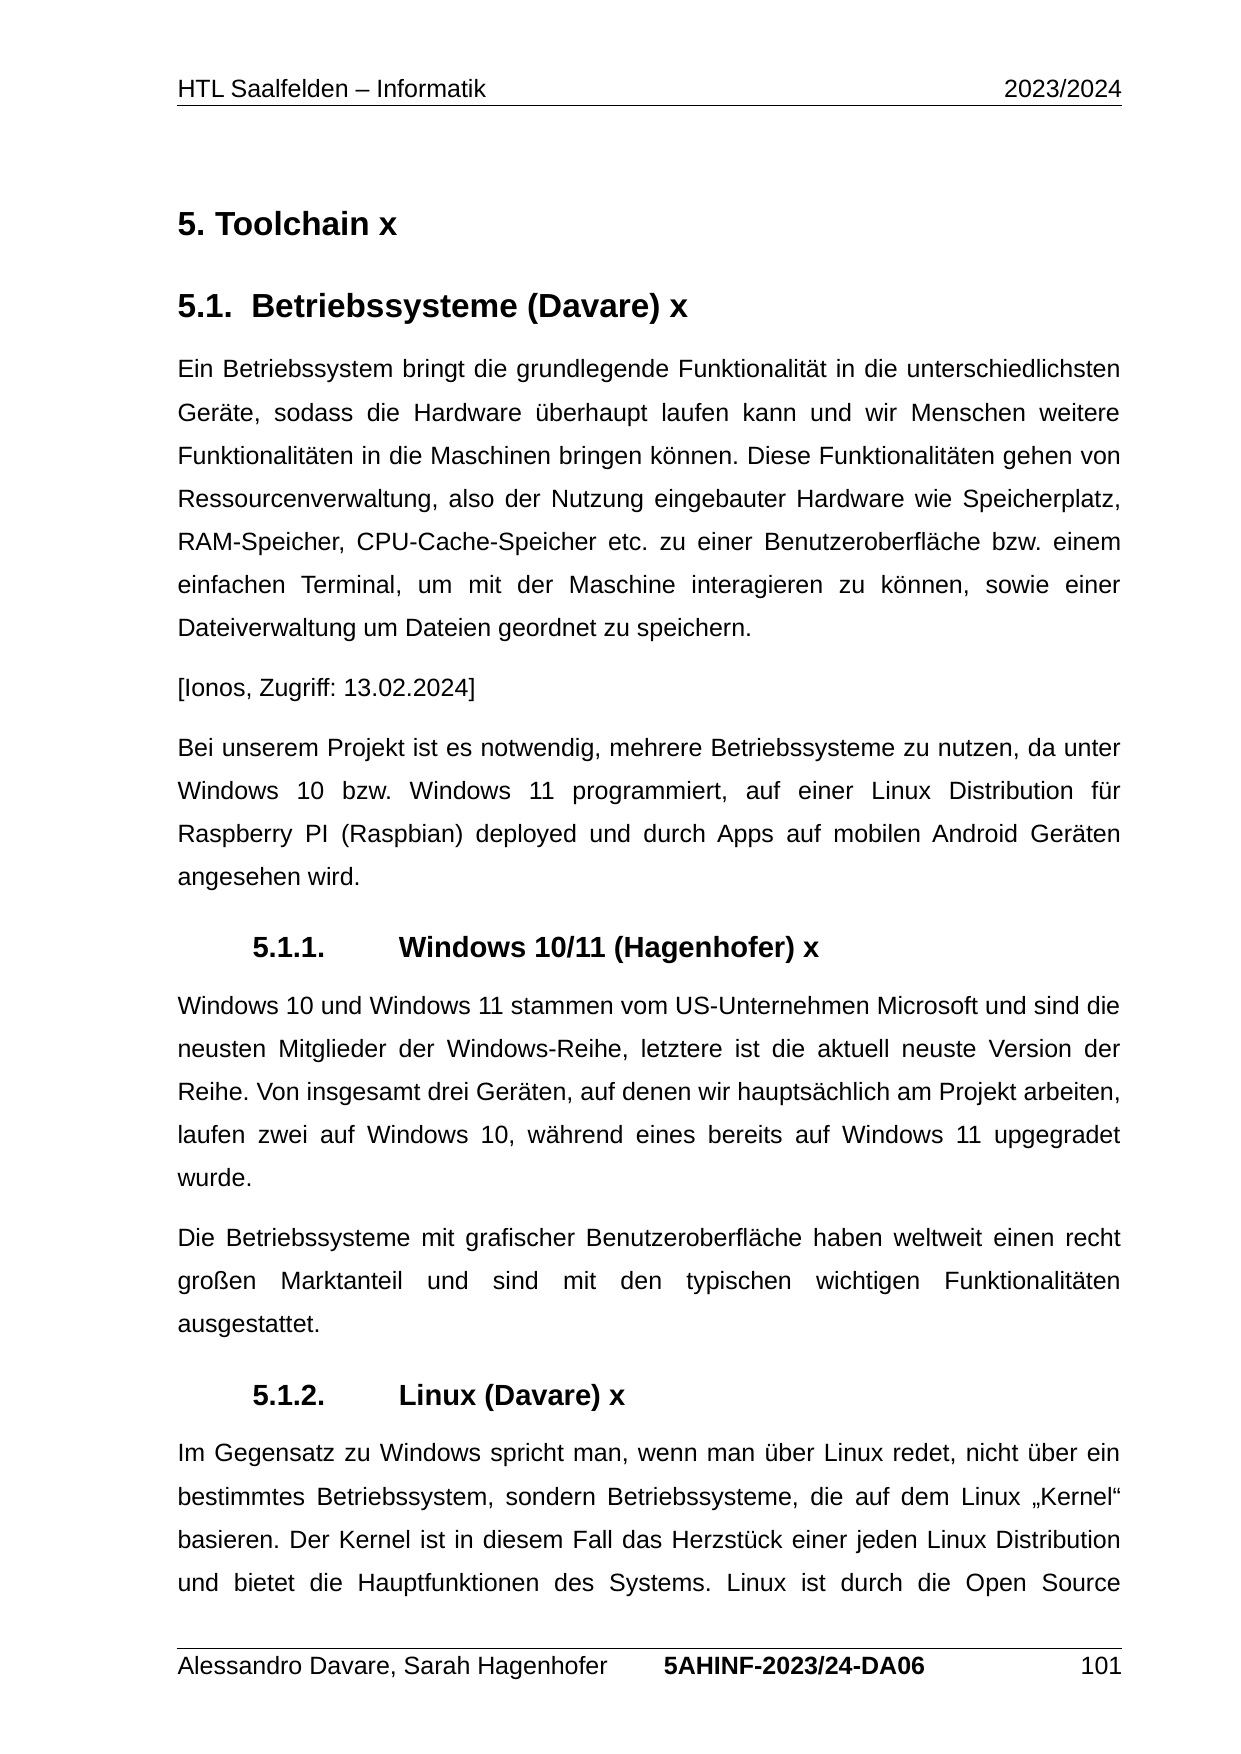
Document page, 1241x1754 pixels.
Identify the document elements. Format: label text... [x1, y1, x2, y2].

text Bei unserem Projekt ist es notwendig, mehrere Betriebssysteme zu nutzen, da unter Windows 10 bzw. Windows 11 programmiert, auf einer Linux Distribution für Raspberry PI (Raspbian) deployed und durch Apps auf mobilen Android Geräten angesehen wird. [177, 733, 1122, 891]
text Ein Betriebssystem bringt die grundlegende Funktionalität in die unterschiedlichsten Geräte, sodass die Hardware überhaupt laufen kann und wir Menschen weitere Funktionalitäten in die Maschinen bringen können. Diese Funktionalitäten gehen von Ressourcenverwaltung, also der Nutzung eingebauter Hardware wie Speicherplatz, RAM-Speicher, CPU-Cache-Speicher etc. zu einer Benutzeroberfläche bzw. einem einfachen Terminal, um mit der Maschine interagieren zu können, sowie einer Dateiverwaltung um Dateien geordnet zu speichern. [177, 354, 1122, 642]
subtitle Betriebssysteme (Davare) x [177, 286, 1122, 325]
subtitle Toolchain x [177, 204, 1122, 242]
text Die Betriebssysteme mit grafischer Benutzeroberfläche haben weltweit einen recht großen Marktanteil und sind mit den typischen wichtigen Funktionalitäten ausgestattet. [177, 1223, 1122, 1338]
text [Ionos, Zugriff: 13.02.2024] [177, 673, 1122, 702]
subtitle Windows 10/11 (Hagenhofer) x [252, 930, 1122, 964]
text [177, 1438, 1122, 1596]
subtitle Linux (Davare) x [252, 1378, 1122, 1411]
text Windows 10 und Windows 11 stammen vom US-Unternehmen Microsoft und sind die neusten Mitglieder der Windows-Reihe, letztere ist die aktuell neuste Version der Reihe. Von insgesamt drei Geräten, auf denen wir hauptsächlich am Projekt arbeiten, laufen zwei auf Windows 10, während eines bereits auf Windows 11 upgegradet wurde. [177, 991, 1122, 1192]
